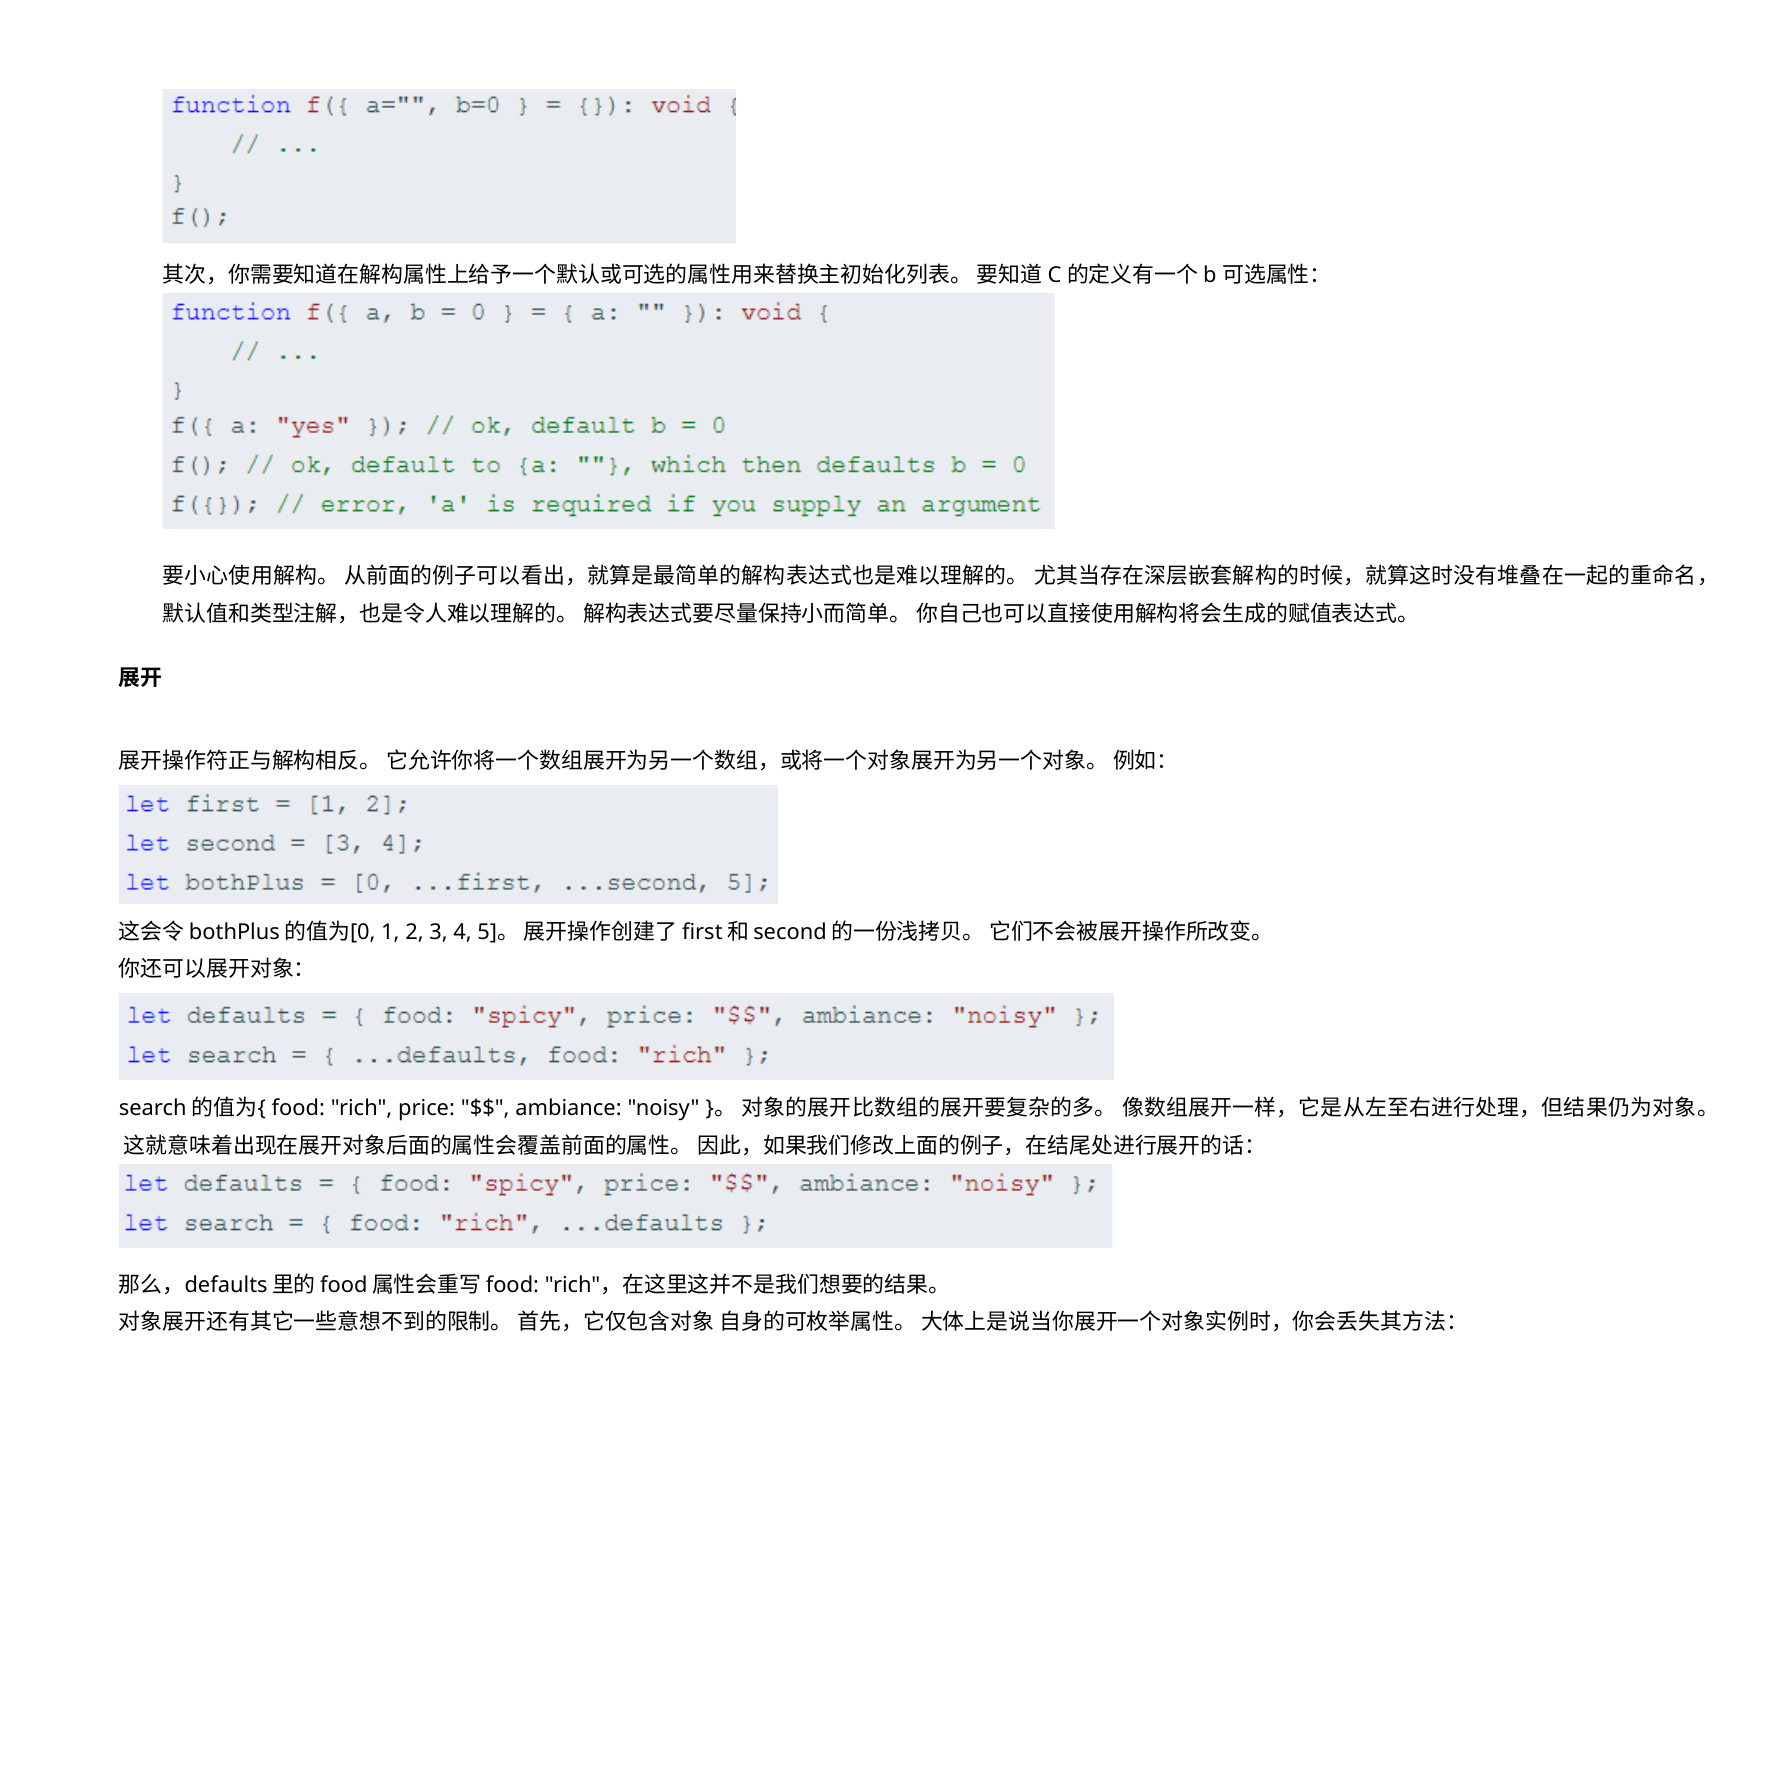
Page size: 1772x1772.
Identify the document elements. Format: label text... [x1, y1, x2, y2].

text 对象展开还有其它一些意想不到的限制。 首先，它仅包含对象 自身的可枚举属性。 大体上是说当你展开一个对象实例时，你会丢失其方法： [119, 1304, 1697, 1336]
text search的值为{ food: "rich", price: "$$", ambiance: "noisy" }。 对象的展开比数组的展开要复杂的多。 像数组展开一样，它是从左至右进行处理，但结果仍为对象。 这就意味着出现在展开对象后面的属性会覆盖前面的属性。 因此，如果我们修改上面的例子，在结尾处进行展开的话： [119, 1090, 1697, 1160]
text 这会令bothPlus的值为[0, 1, 2, 3, 4, 5]。 展开操作创建了 first和second的一份浅拷贝。 它们不会被展开操作所改变。 [75, 914, 1697, 946]
text 那么，defaults里的food属性会重写food: "rich"，在这里这并不是我们想要的结果。 [119, 1266, 1697, 1299]
picture [162, 293, 1055, 529]
text 要小心使用解构。 从前面的例子可以看出，就算是最简单的解构表达式也是难以理解的。 尤其当存在深层嵌套解构的时候，就算这时没有堆叠在一起的重命名，默认值和类型注解，也是令人难以理解的。 解构表达式要尽量保持小而简单。 你自己也可以直接使用解构将会生成的赋值表达式。 [162, 558, 1697, 628]
text 其次，你需要知道在解构属性上给予一个默认或可选的属性用来替换主初始化列表。 要知道 C 的定义有一个 b 可选属性： [162, 257, 1697, 289]
text 展开操作符正与解构相反。 它允许你将一个数组展开为另一个数组，或将一个对象展开为另一个对象。 例如： [75, 742, 1697, 775]
picture [162, 89, 736, 243]
subtitle 展开 [119, 660, 1697, 692]
picture [118, 993, 1114, 1080]
text 你还可以展开对象： [75, 951, 1697, 983]
picture [118, 785, 778, 904]
picture [118, 1164, 1113, 1248]
